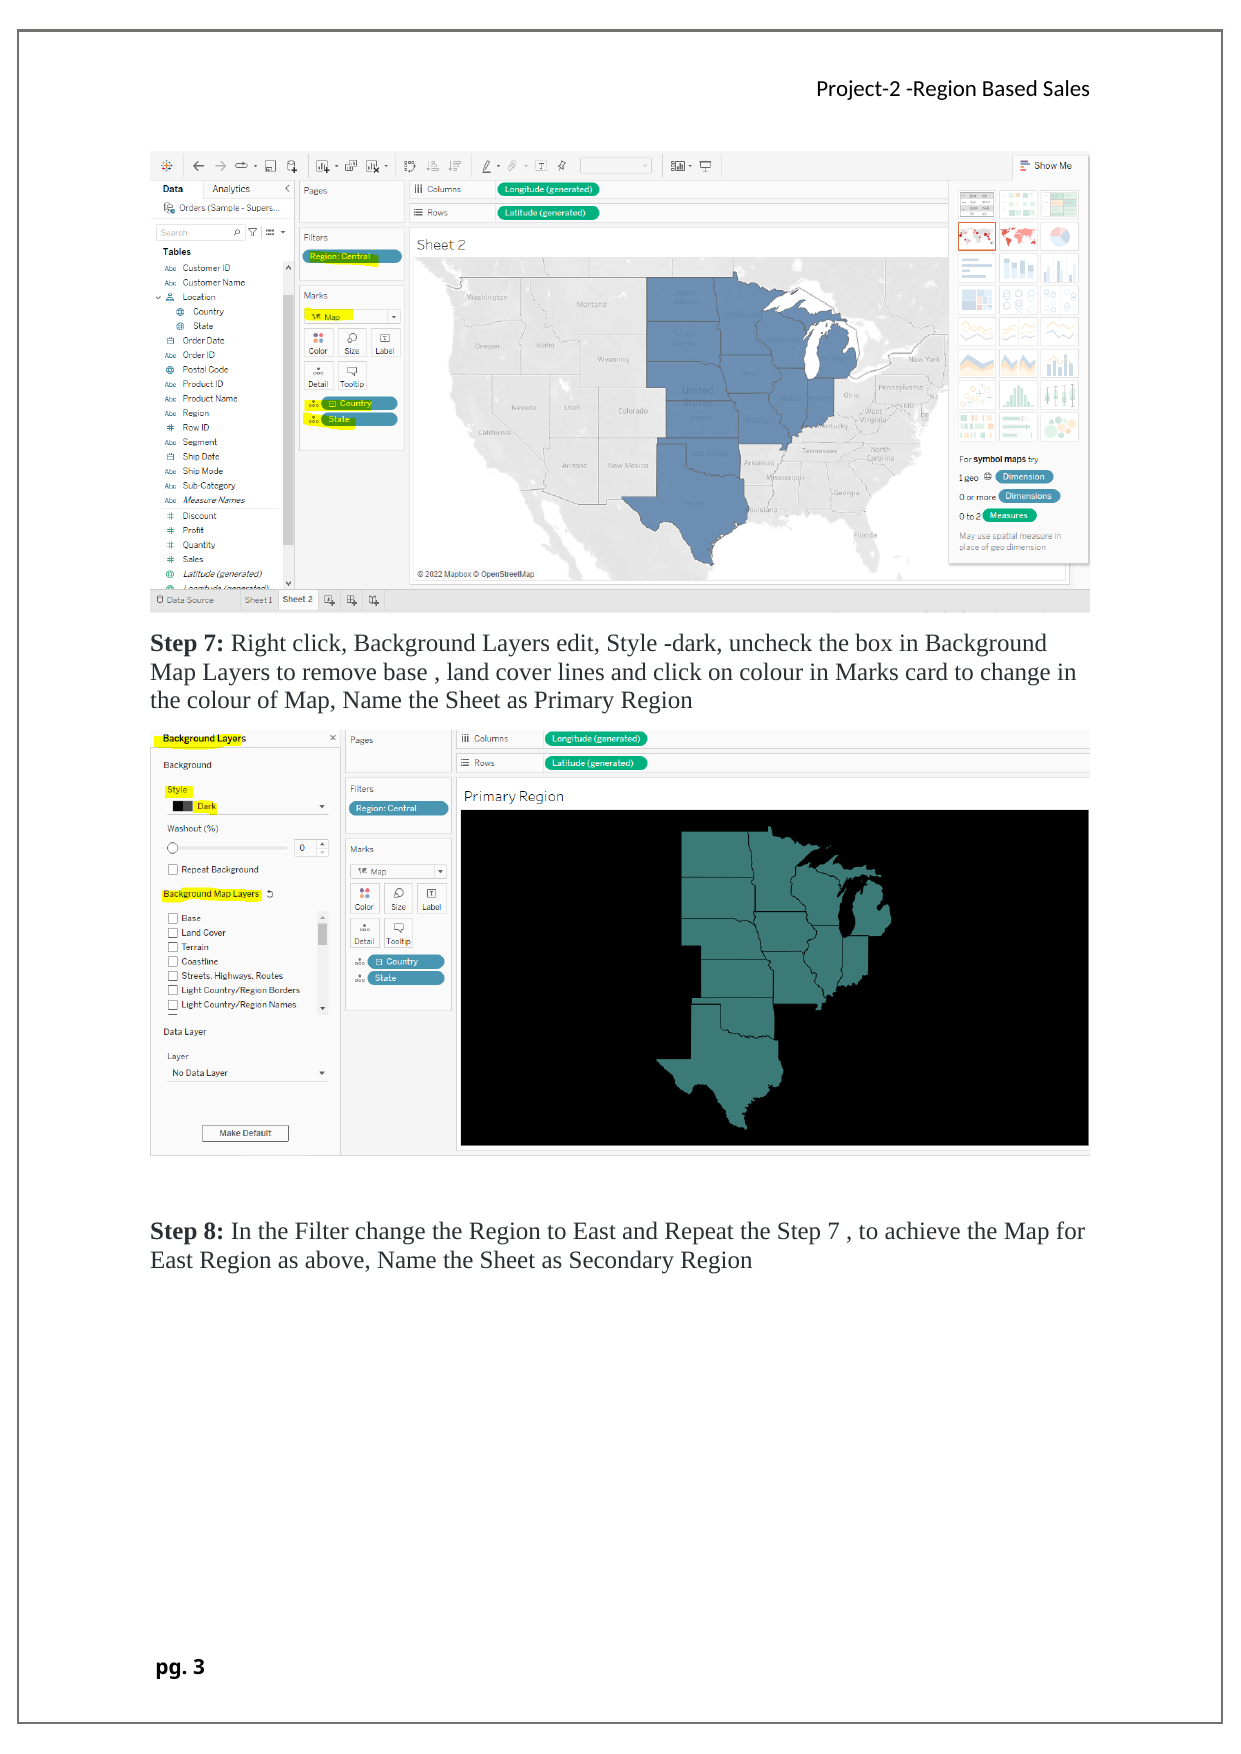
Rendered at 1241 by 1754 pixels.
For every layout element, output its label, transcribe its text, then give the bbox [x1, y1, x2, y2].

picture [150, 150, 1091, 613]
picture [150, 730, 1091, 1156]
text Step 8: In the Filter change the Region to East and Repeat the Step 7 , to achieve the Map for East Region as above, Name the Sheet as Secondary Region [753, 1216, 1090, 1273]
text Step 7: Right click, Background Layers edit, Style -dark, uncheck the box in Background Map Layers to remove base , land cover lines and click on colour in Marks card to change in the colour of Map, Name the Sheet as Primary Region [693, 628, 1090, 714]
